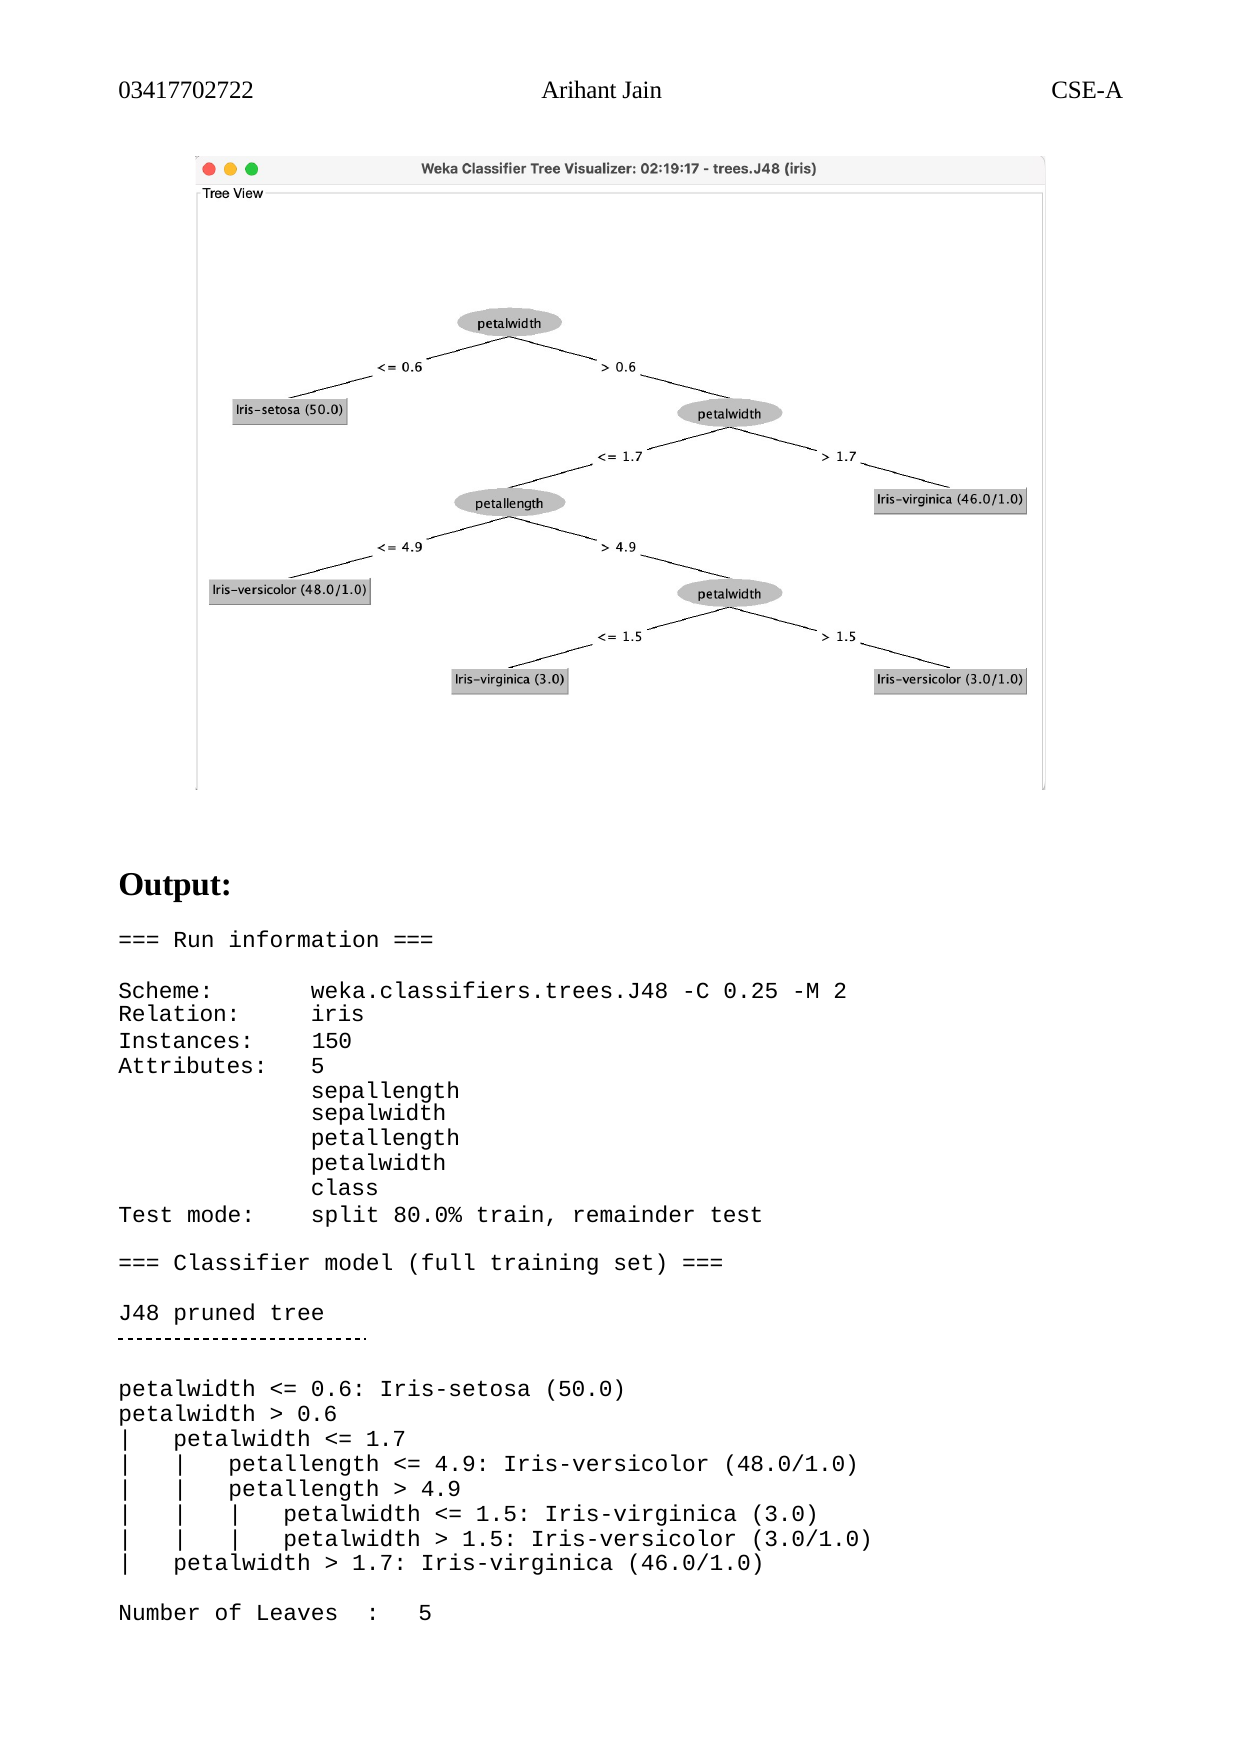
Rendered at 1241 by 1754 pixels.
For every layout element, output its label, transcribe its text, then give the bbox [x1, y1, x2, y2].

text Scheme: weka.classifiers.trees.J48 -C 0.25 -M 2 Relation: iris [118, 979, 847, 1028]
text Test mode: split 80.0% train, remainder test [118, 1202, 1152, 1227]
text === Classifier model (full training set) === J48 pruned tree [118, 1251, 727, 1327]
text | | petallength <= 4.9: Iris-versicolor (48.0/1.0) [118, 1452, 1152, 1477]
text Attributes: 5 [118, 1053, 1152, 1078]
text Instances: 150 [118, 1028, 1152, 1053]
text | | | petalwidth <= 1.5: Iris-virginica (3.0) [118, 1502, 1152, 1527]
text Output: [118, 864, 1152, 903]
text | | petallength > 4.9 [118, 1477, 1152, 1502]
text | petalwidth <= 1.7 [118, 1427, 1152, 1452]
text sepallength sepalwidth petallength petalwidth class [311, 1078, 487, 1202]
text === Run information === [118, 928, 1152, 954]
text petalwidth > 0.6 [118, 1402, 1152, 1427]
text | | | petalwidth > 1.5: Iris-versicolor (3.0/1.0) [118, 1527, 1152, 1552]
text | petalwidth > 1.7: Iris-virginica (46.0/1.0) Number of Leaves : 5 [118, 1552, 765, 1628]
text petalwidth <= 0.6: Iris-setosa (50.0) [118, 1376, 1152, 1402]
picture [195, 156, 1046, 790]
